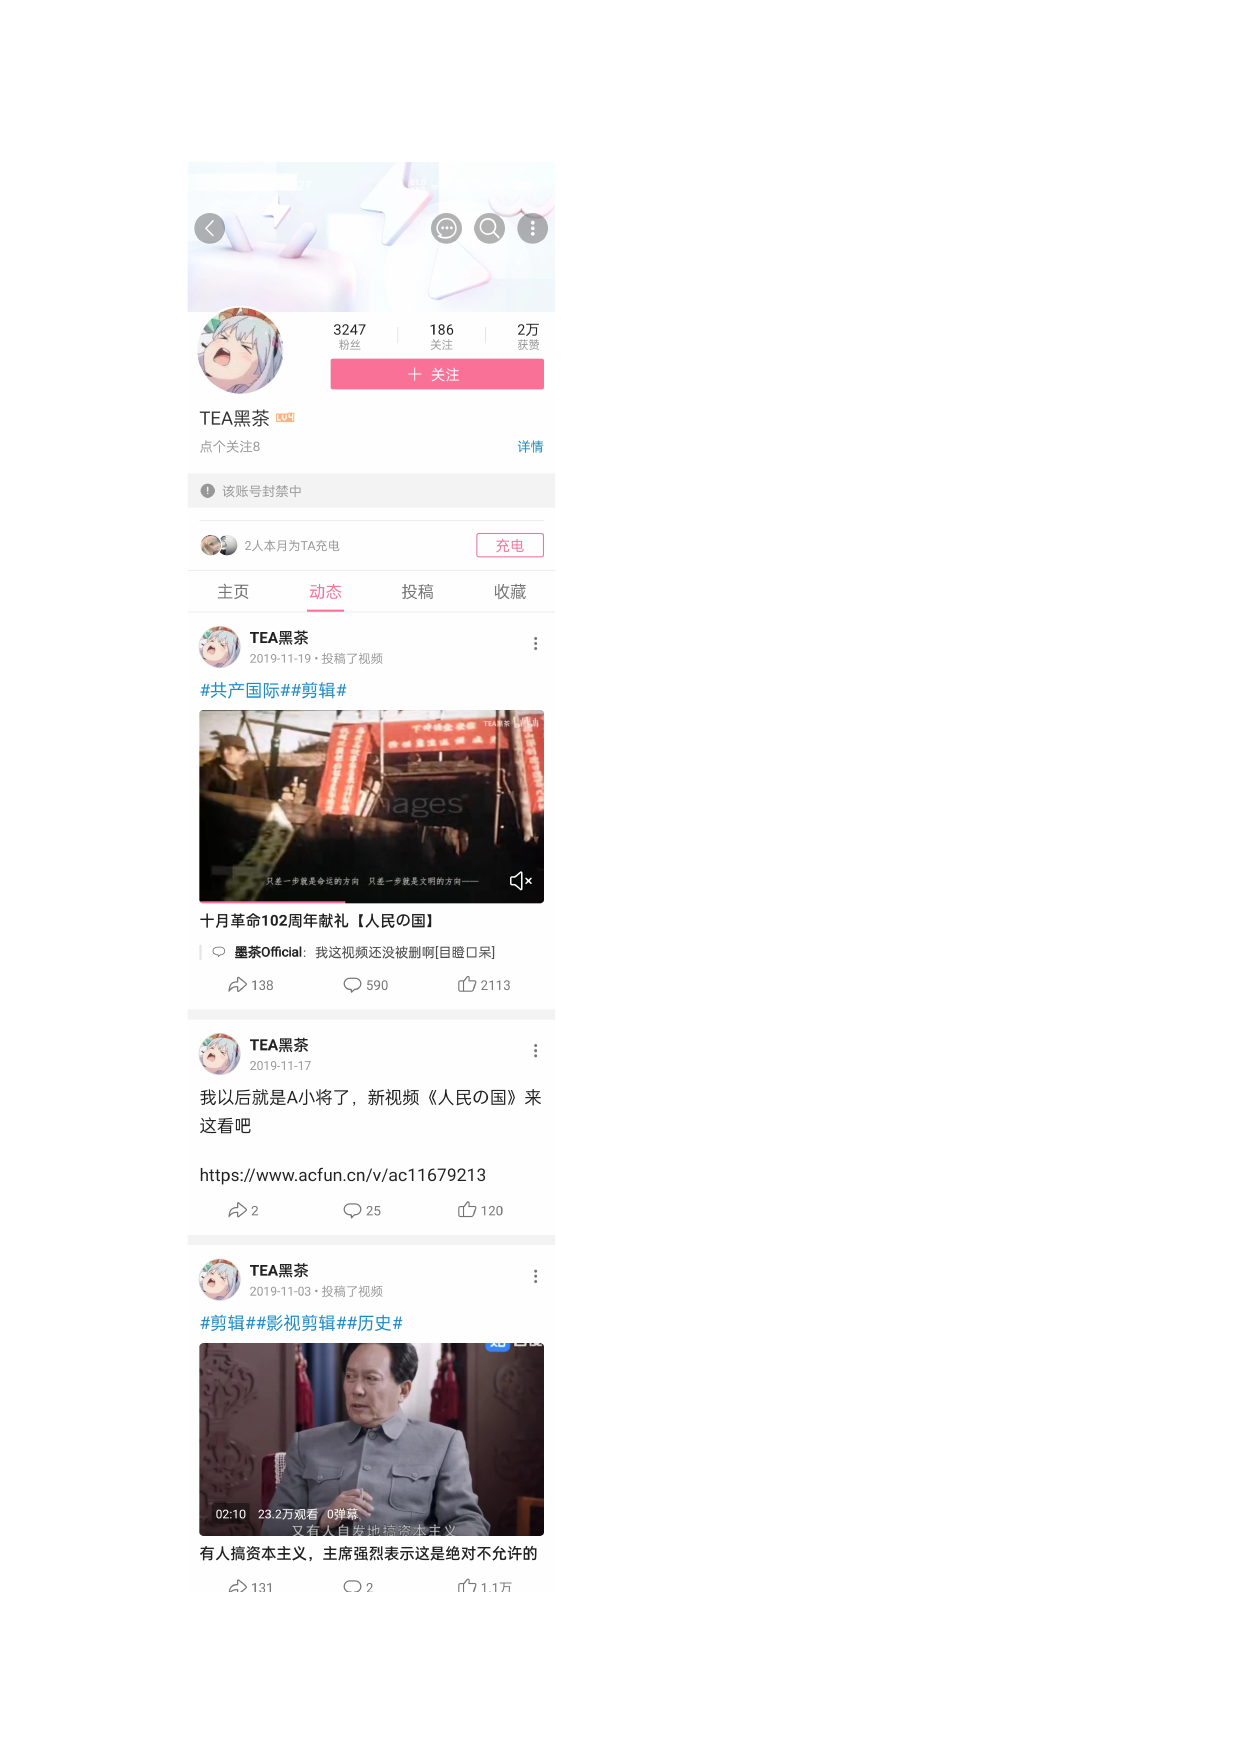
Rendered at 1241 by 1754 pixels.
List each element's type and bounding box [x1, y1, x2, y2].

picture [187, 162, 556, 1592]
